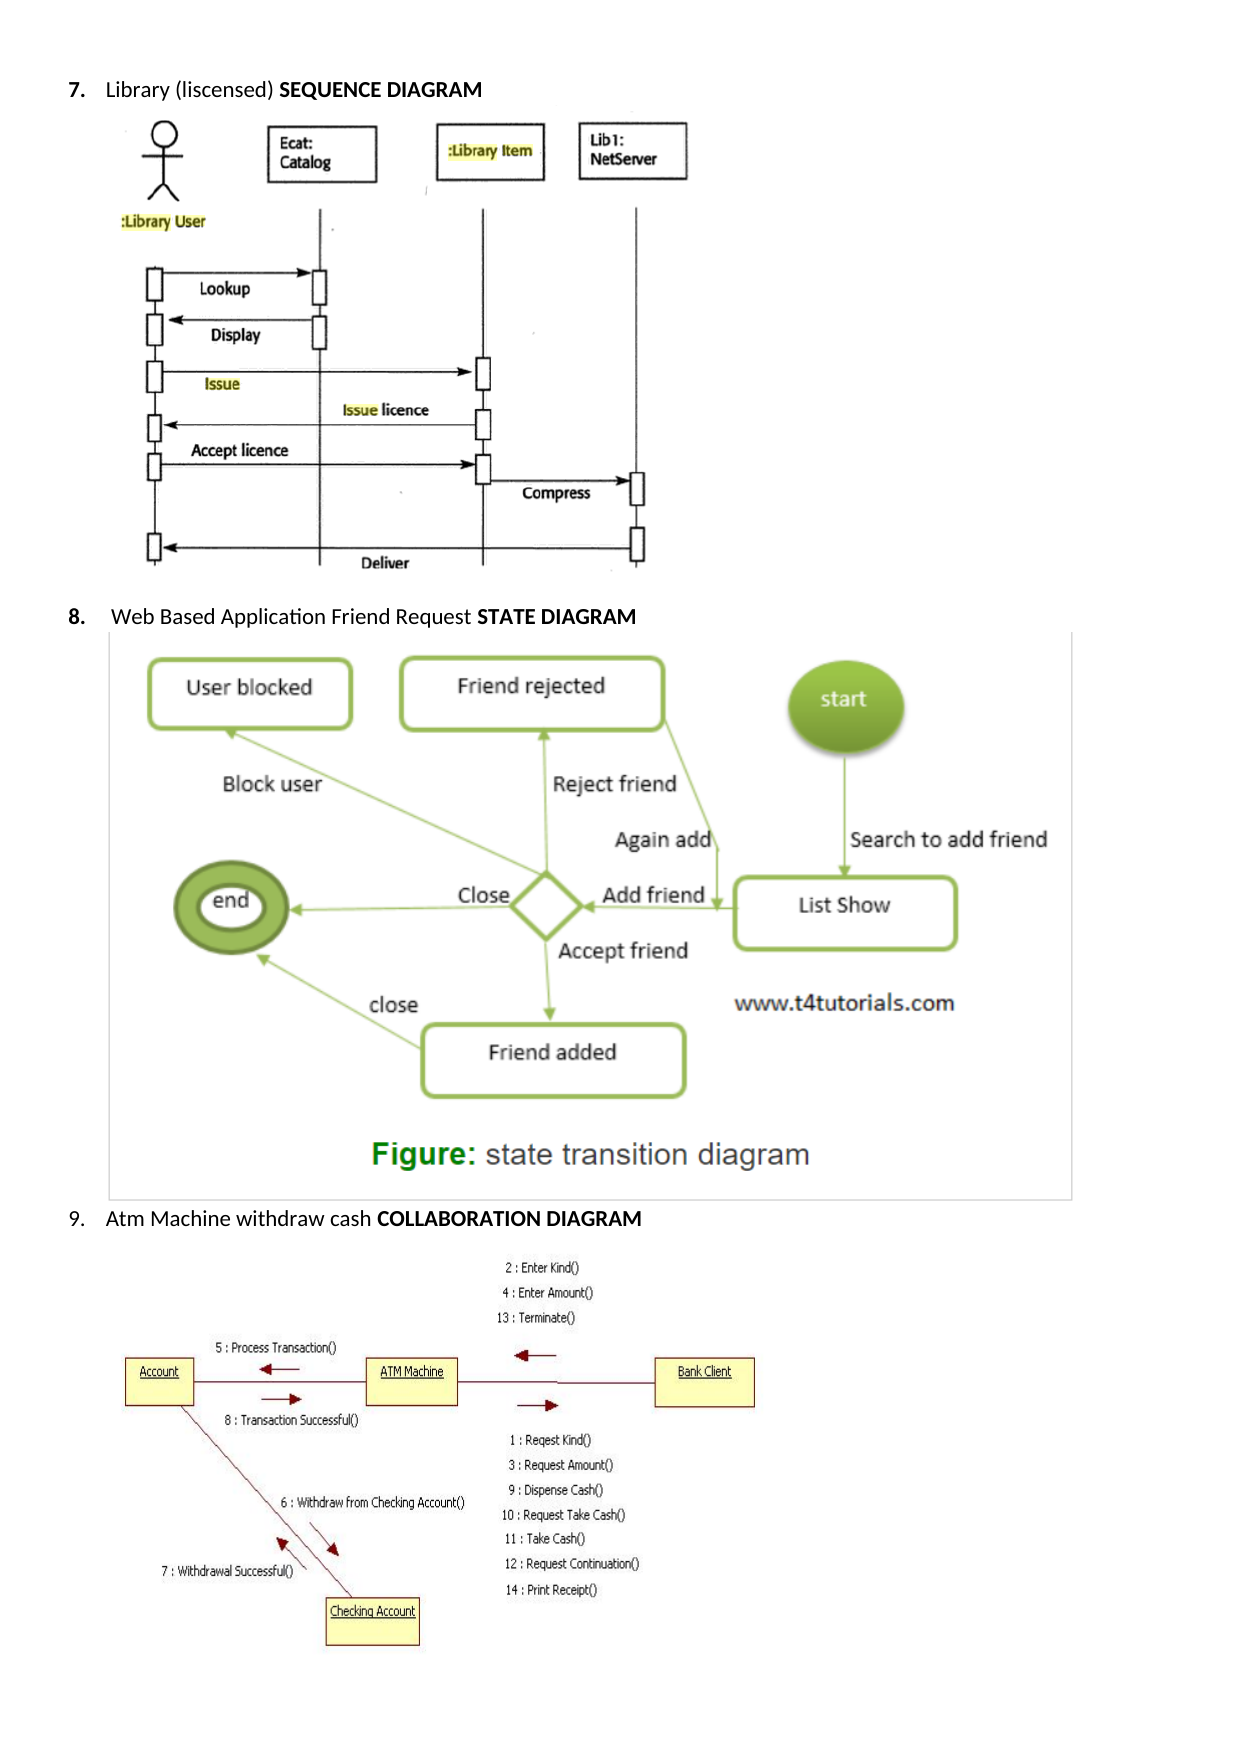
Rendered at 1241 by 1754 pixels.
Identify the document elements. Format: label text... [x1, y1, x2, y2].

picture [105, 632, 1075, 1202]
picture [105, 105, 732, 600]
list Library (liscensed) SEQUENCE DIAGRAM [68, 75, 1212, 103]
list Web Based Application Friend Request STATE DIAGRAM [68, 602, 1212, 630]
list Atm Machine withdraw cash COLLABORATION DIAGRAM [68, 1204, 1212, 1232]
picture [105, 1234, 775, 1671]
